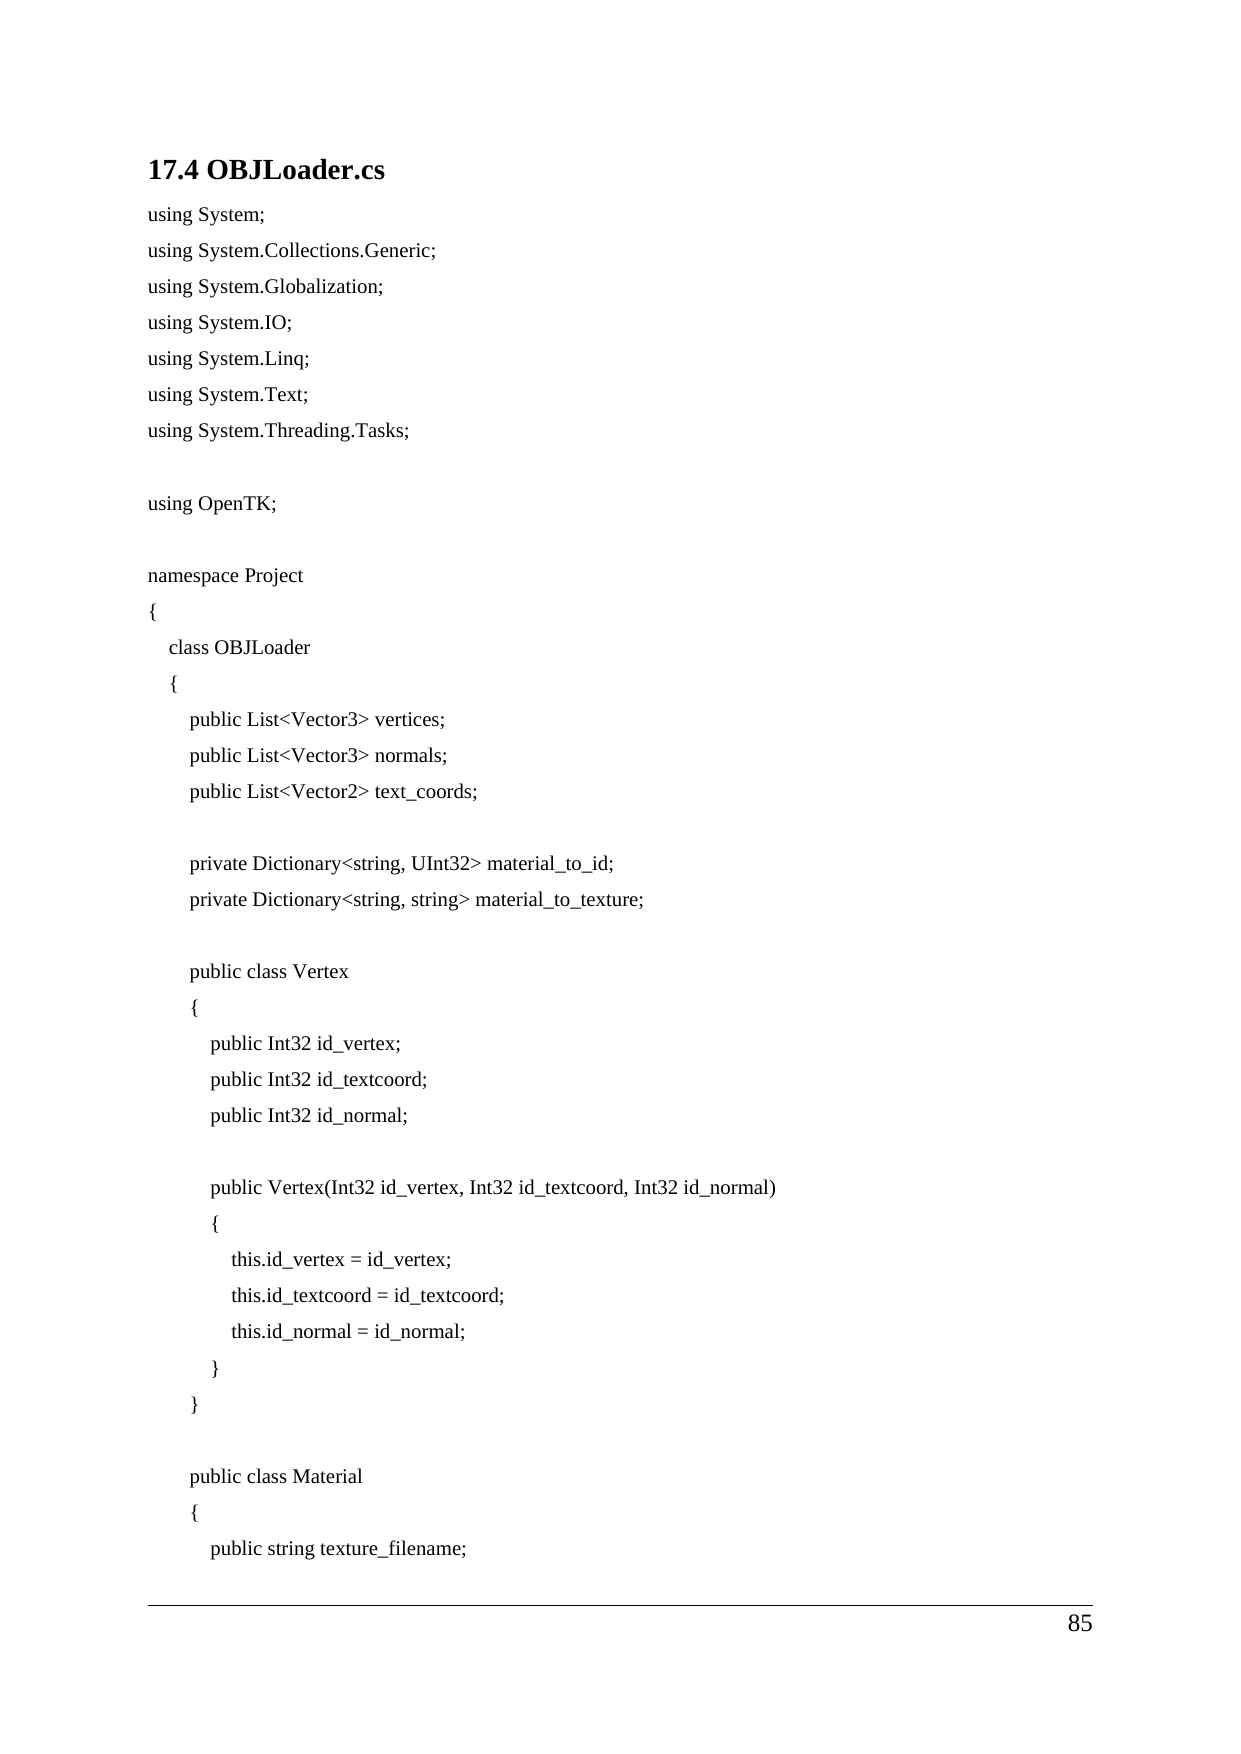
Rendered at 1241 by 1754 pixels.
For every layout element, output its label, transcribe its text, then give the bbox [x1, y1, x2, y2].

text { [148, 1499, 1093, 1524]
text private Dictionary<string, string> material_to_texture; [148, 887, 1093, 911]
text public class Vertex [148, 959, 1093, 983]
text using OpenTK; [148, 490, 1093, 514]
text { [148, 671, 1093, 695]
text public Int32 id_normal; [148, 1103, 1093, 1127]
text public Int32 id_vertex; [148, 1031, 1093, 1055]
text public Int32 id_textcoord; [148, 1067, 1093, 1091]
text public List<Vector2> text_coords; [148, 779, 1093, 803]
text public Vertex(Int32 id_vertex, Int32 id_textcoord, Int32 id_normal) [148, 1175, 1093, 1199]
text this.id_textcoord = id_textcoord; [148, 1283, 1093, 1307]
text private Dictionary<string, UInt32> material_to_id; [148, 851, 1093, 875]
text using System.Globalization; [148, 274, 1093, 298]
text using System.Threading.Tasks; [148, 418, 1093, 442]
text public List<Vector3> vertices; [148, 707, 1093, 731]
subtitle 17.4 OBJLoader.cs [148, 152, 1093, 185]
text using System.Linq; [148, 346, 1093, 370]
text using System.IO; [148, 310, 1093, 334]
text namespace Project [148, 562, 1093, 587]
text { [148, 1211, 1093, 1235]
text using System.Collections.Generic; [148, 238, 1093, 262]
text class OBJLoader [148, 634, 1093, 659]
text this.id_vertex = id_vertex; [148, 1247, 1093, 1271]
text { [148, 995, 1093, 1019]
text this.id_normal = id_normal; [148, 1319, 1093, 1343]
text public List<Vector3> normals; [148, 743, 1093, 767]
text public class Material [148, 1463, 1093, 1488]
text using System.Text; [148, 382, 1093, 406]
text using System; [148, 202, 1093, 226]
text { [148, 598, 1093, 623]
text } [148, 1391, 1093, 1416]
text public string texture_filename; [148, 1536, 1093, 1560]
text } [148, 1355, 1093, 1379]
